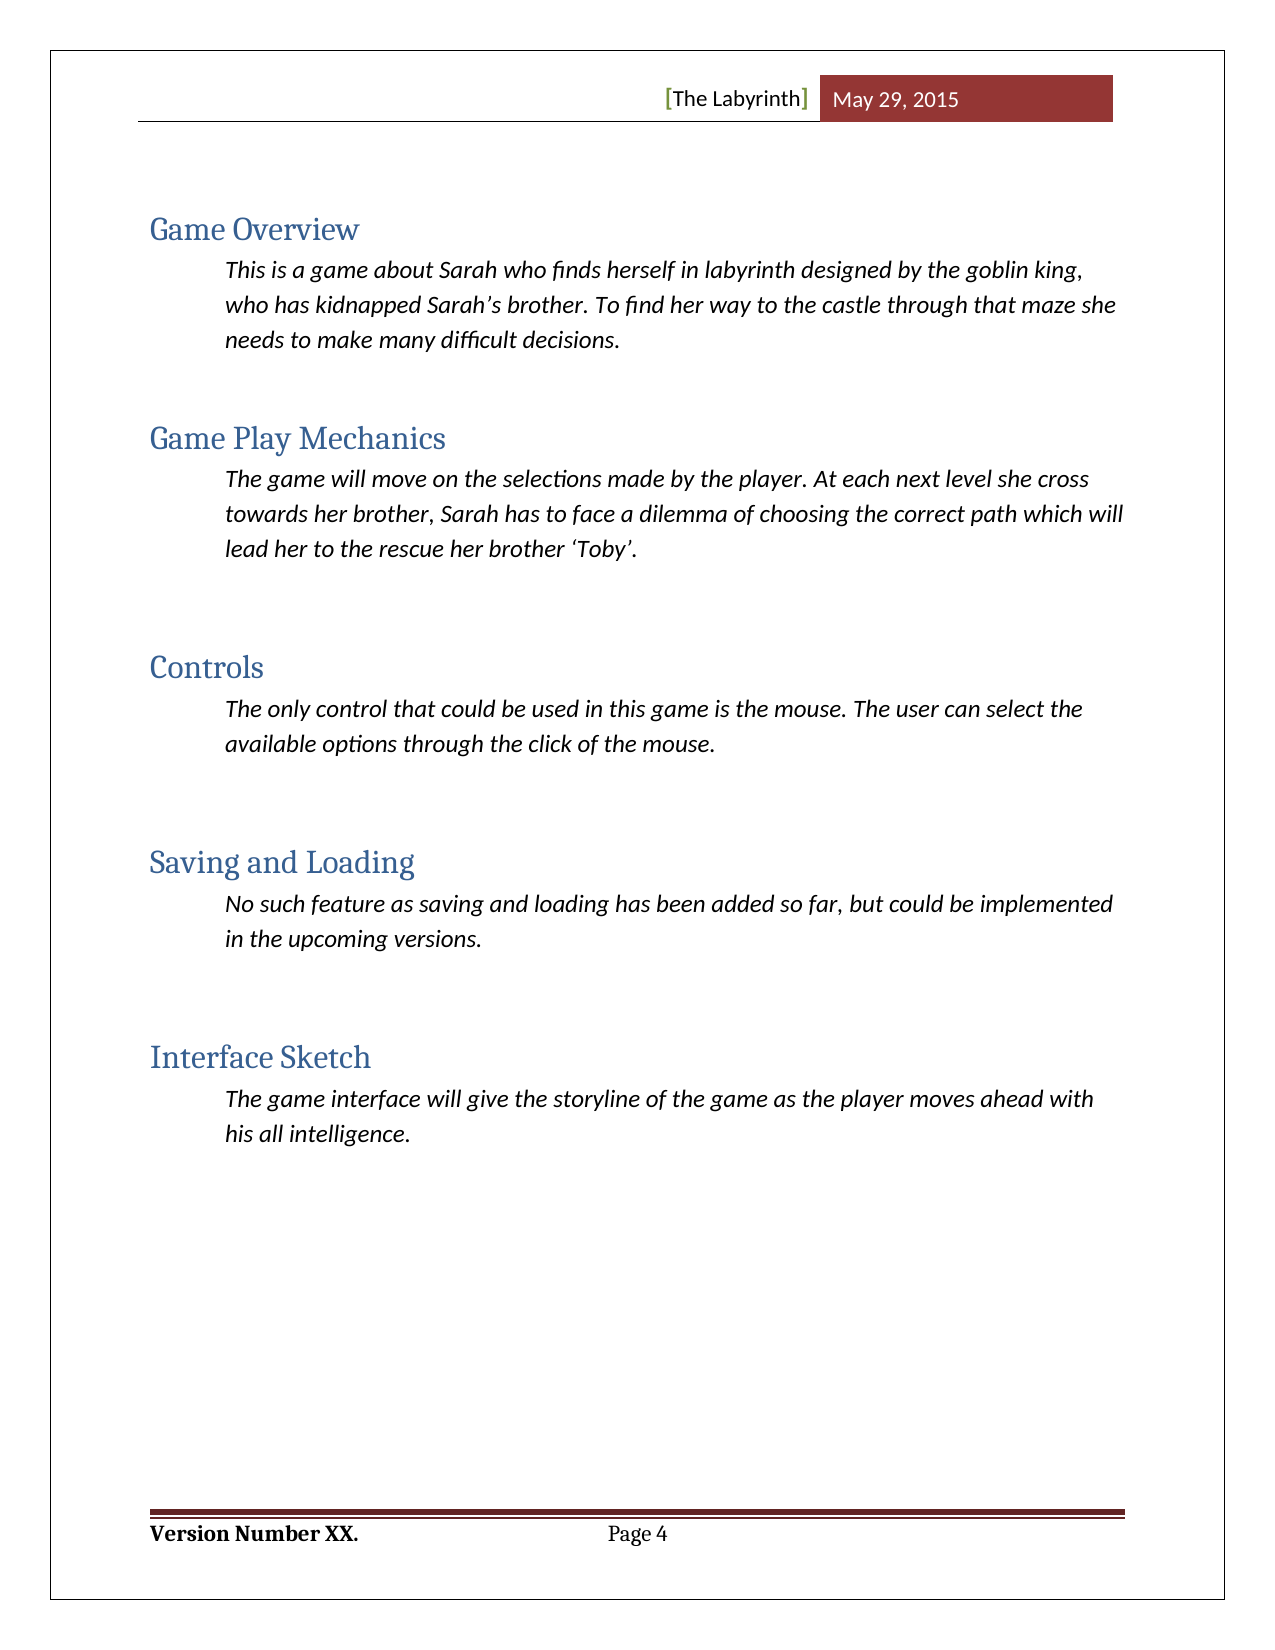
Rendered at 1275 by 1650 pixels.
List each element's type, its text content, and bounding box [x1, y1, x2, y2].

subtitle Interface Sketch [150, 1039, 1125, 1077]
list The only control that could be used in this game is the mouse. The user can select the available options through the click of the mouse. [225, 693, 1125, 758]
list The game will move on the selections made by the player. At each next level she cross towards her brother, Sarah has to face a dilemma of choosing the correct path which will lead her to the rescue her brother ‘Toby’. [225, 463, 1125, 564]
list The game interface will give the storyline of the game as the player moves ahead with his all intelligence. [225, 1083, 1125, 1148]
list This is a game about Sarah who finds herself in labyrinth designed by the goblin king, who has kidnapped Sarah’s brother. To find her way to the castle through that maze she needs to make many difficult decisions. [225, 254, 1125, 354]
list No such feature as saving and loading has been added so far, but could be implemented in the upcoming versions. [225, 888, 1125, 953]
subtitle Saving and Loading [150, 844, 1125, 882]
subtitle Game Play Mechanics [150, 419, 1125, 457]
subtitle Game Overview [150, 210, 1125, 248]
subtitle Controls [150, 649, 1125, 687]
